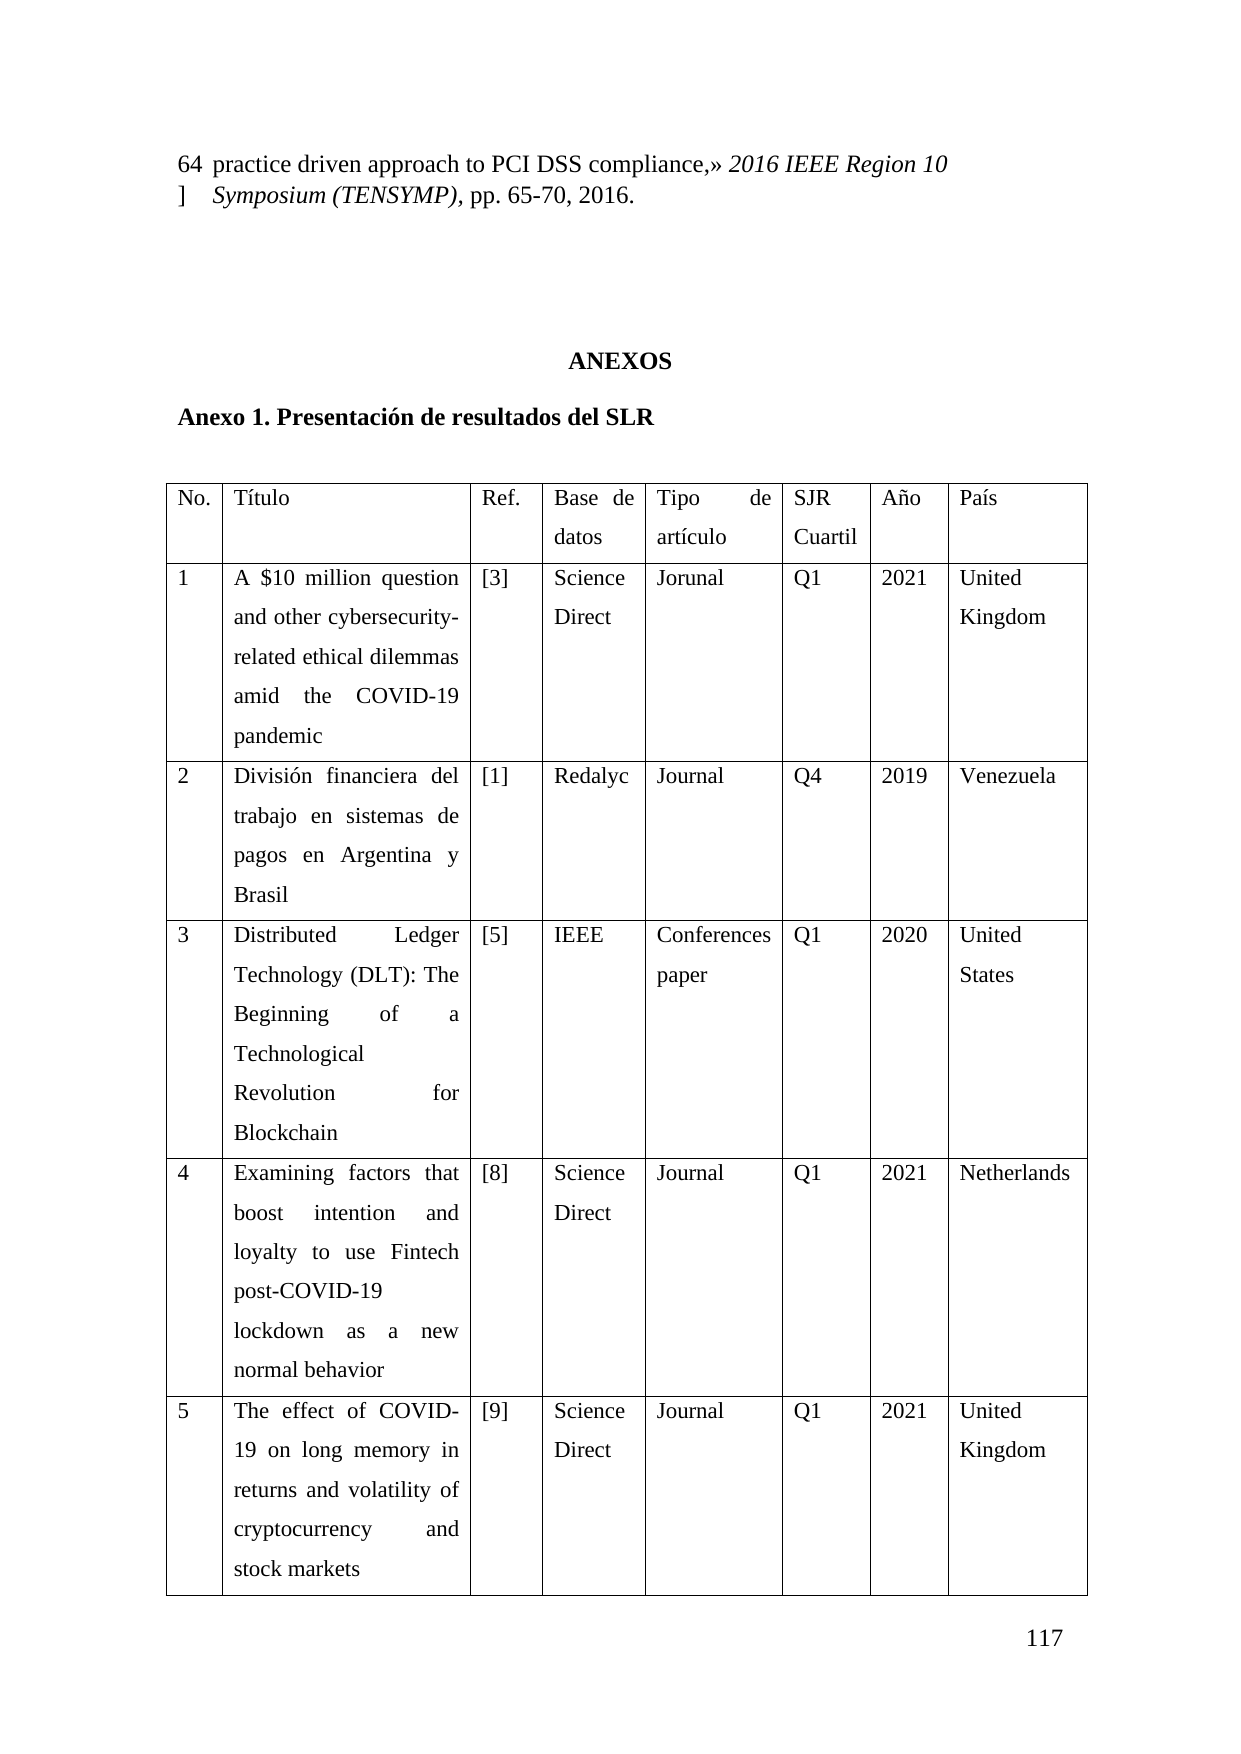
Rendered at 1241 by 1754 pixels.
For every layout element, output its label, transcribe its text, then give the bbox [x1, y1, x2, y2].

table_header Base de datos [543, 484, 645, 563]
table_cell Venezuela [949, 762, 1087, 920]
table_header Título [223, 484, 470, 563]
table_cell Q1 [783, 1397, 870, 1594]
table_cell 1 [167, 564, 222, 761]
table_cell The effect of COVID-19 on long memory in returns and volatility of cryptocurrency and stock markets [223, 1397, 470, 1594]
table_cell 5 [167, 1397, 222, 1594]
table_cell [471, 1159, 542, 1396]
table_cell United Kingdom [949, 564, 1087, 761]
table_cell Netherlands [949, 1159, 1087, 1396]
table_cell Science Direct [543, 1397, 645, 1594]
table_header SJR Cuartil [783, 484, 870, 563]
table_cell 2020 [871, 921, 948, 1158]
table_cell United States [949, 921, 1087, 1158]
table_cell Q1 [783, 921, 870, 1158]
text Anexo 1. Presentación de resultados del SLR [177, 402, 1063, 431]
table_header Ref. [471, 484, 542, 563]
table_cell [471, 1397, 542, 1594]
table_cell United Kingdom [949, 1397, 1087, 1594]
table_cell Journal [646, 762, 782, 920]
table_cell Examining factors that boost intention and loyalty to use Fintech post-COVID-19 lockdown as a new normal behavior [223, 1159, 470, 1396]
table_cell Q4 [783, 762, 870, 920]
table_cell Redalyc [543, 762, 645, 920]
table_cell Journal [646, 1159, 782, 1396]
table_cell División financiera del trabajo en sistemas de pagos en Argentina y Brasil [223, 762, 470, 920]
table_cell Q1 [783, 1159, 870, 1396]
table_cell 4 [167, 1159, 222, 1396]
table_cell [471, 762, 542, 920]
table_cell Journal [646, 1397, 782, 1594]
table_cell 2021 [871, 564, 948, 761]
table_cell 2021 [871, 1397, 948, 1594]
table_cell Conferences paper [646, 921, 782, 1158]
table_header No. [167, 484, 222, 563]
table_header País [949, 484, 1087, 563]
table_cell [471, 921, 542, 1158]
table_cell 2019 [871, 762, 948, 920]
table_header Tipo de artículo [646, 484, 782, 563]
table_cell 2 [167, 762, 222, 920]
table_cell Science Direct [543, 564, 645, 761]
table_cell A $10 million question and other cybersecurity-related ethical dilemmas amid the COVID-19 pandemic [223, 564, 470, 761]
text ANEXOS [177, 346, 1063, 374]
table_cell IEEE [543, 921, 645, 1158]
table_cell Science Direct [543, 1159, 645, 1396]
table_cell Q1 [783, 564, 870, 761]
table_cell [471, 564, 542, 761]
table_cell 2021 [871, 1159, 948, 1396]
table_cell Distributed Ledger Technology (DLT): The Beginning of a Technological Revolution for Blockchain [223, 921, 470, 1158]
table_cell Jorunal [646, 564, 782, 761]
table_cell 3 [167, 921, 222, 1158]
table_header Año [871, 484, 948, 563]
